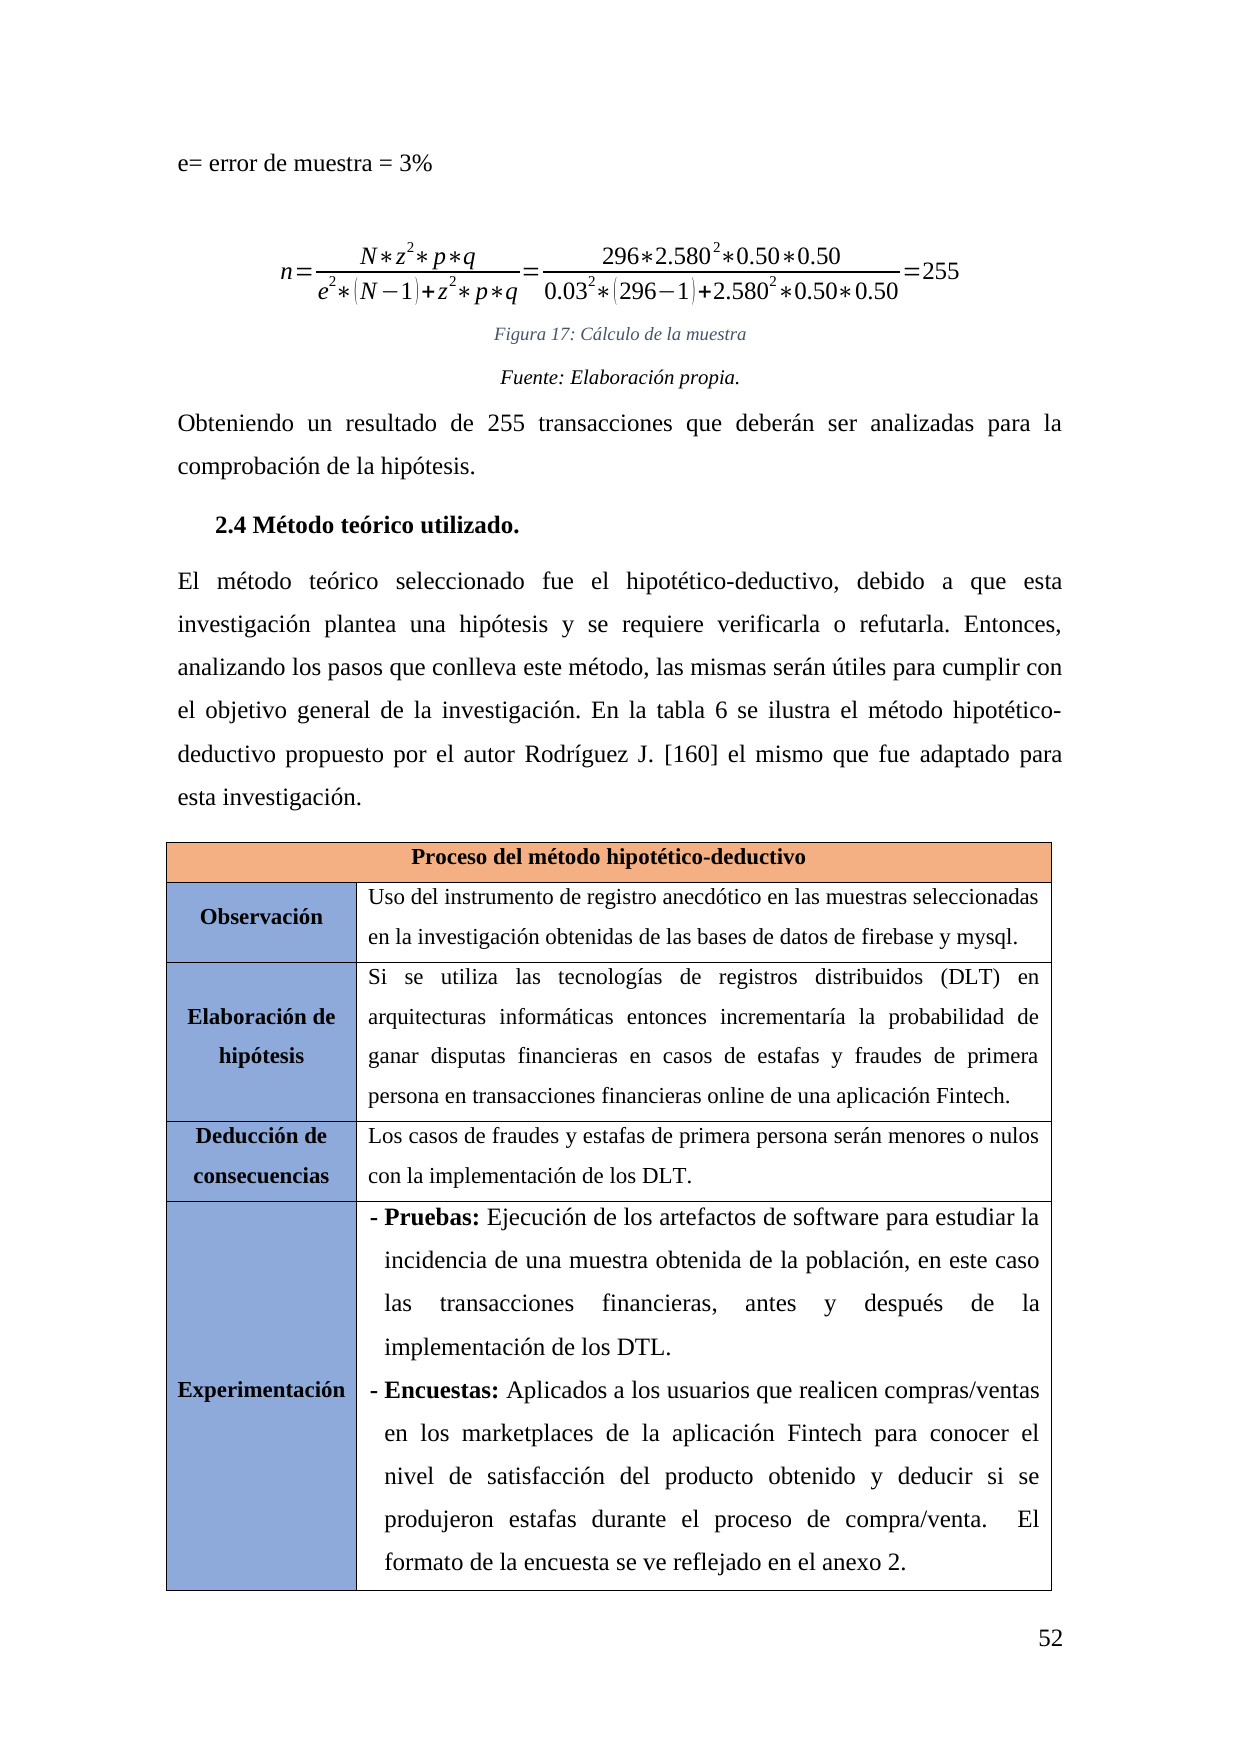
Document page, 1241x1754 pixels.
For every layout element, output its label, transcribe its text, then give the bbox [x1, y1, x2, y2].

list Método teórico utilizado. [215, 511, 1063, 539]
table_cell Uso del instrumento de registro anecdótico en las muestras seleccionadas en la investigación obtenidas de las bases de datos de firebase y mysql. [357, 883, 1051, 962]
table_cell Experimentación [167, 1202, 356, 1590]
table_header Proceso del método hipotético-deductivo [167, 843, 1051, 882]
text Fuente: Elaboración propia. [177, 365, 1063, 389]
text e= error de muestra = 3% [177, 148, 1063, 176]
table_cell Elaboración de hipótesis [167, 963, 356, 1121]
text El método teórico seleccionado fue el hipotético-deductivo, debido a que esta investigación plantea una hipótesis y se requiere verificarla o refutarla. Entonces, analizando los pasos que conlleva este método, las mismas serán útiles para cumplir con el objetivo general de la investigación. En la tabla 6 se ilustra el método hipotético-deductivo propuesto por el autor Rodríguez J. el mismo que fue adaptado para esta investigación. [177, 566, 1063, 811]
table_cell Si se utiliza las tecnologías de registros distribuidos (DLT) en arquitecturas informáticas entonces incrementaría la probabilidad de ganar disputas financieras en casos de estafas y fraudes de primera persona en transacciones financieras online de una aplicación Fintech. [357, 963, 1051, 1121]
table_cell Observación [167, 883, 356, 962]
table_cell Deducción de consecuencias [167, 1122, 356, 1201]
text Obteniendo un resultado de 255 transacciones que deberán ser analizadas para la comprobación de la hipótesis. [177, 408, 1063, 479]
table_cell Los casos de fraudes y estafas de primera persona serán menores o nulos con la implementación de los DLT. [357, 1122, 1051, 1201]
table_cell Pruebas: Ejecución de los artefactos de software para estudiar la incidencia de una muestra obtenida de la población, en este caso las transacciones financieras, antes y después de la implementación de los DTL. Encuestas: Aplicados a los usuarios que realicen compras/ventas en los marketplaces de la aplicación Fintech para conocer el nivel de satisfacción del producto obtenido y deducir si se produjeron estafas durante el proceso de compra/venta. El formato de la encuesta se ve reflejado en el anexo 2. [357, 1202, 1051, 1590]
